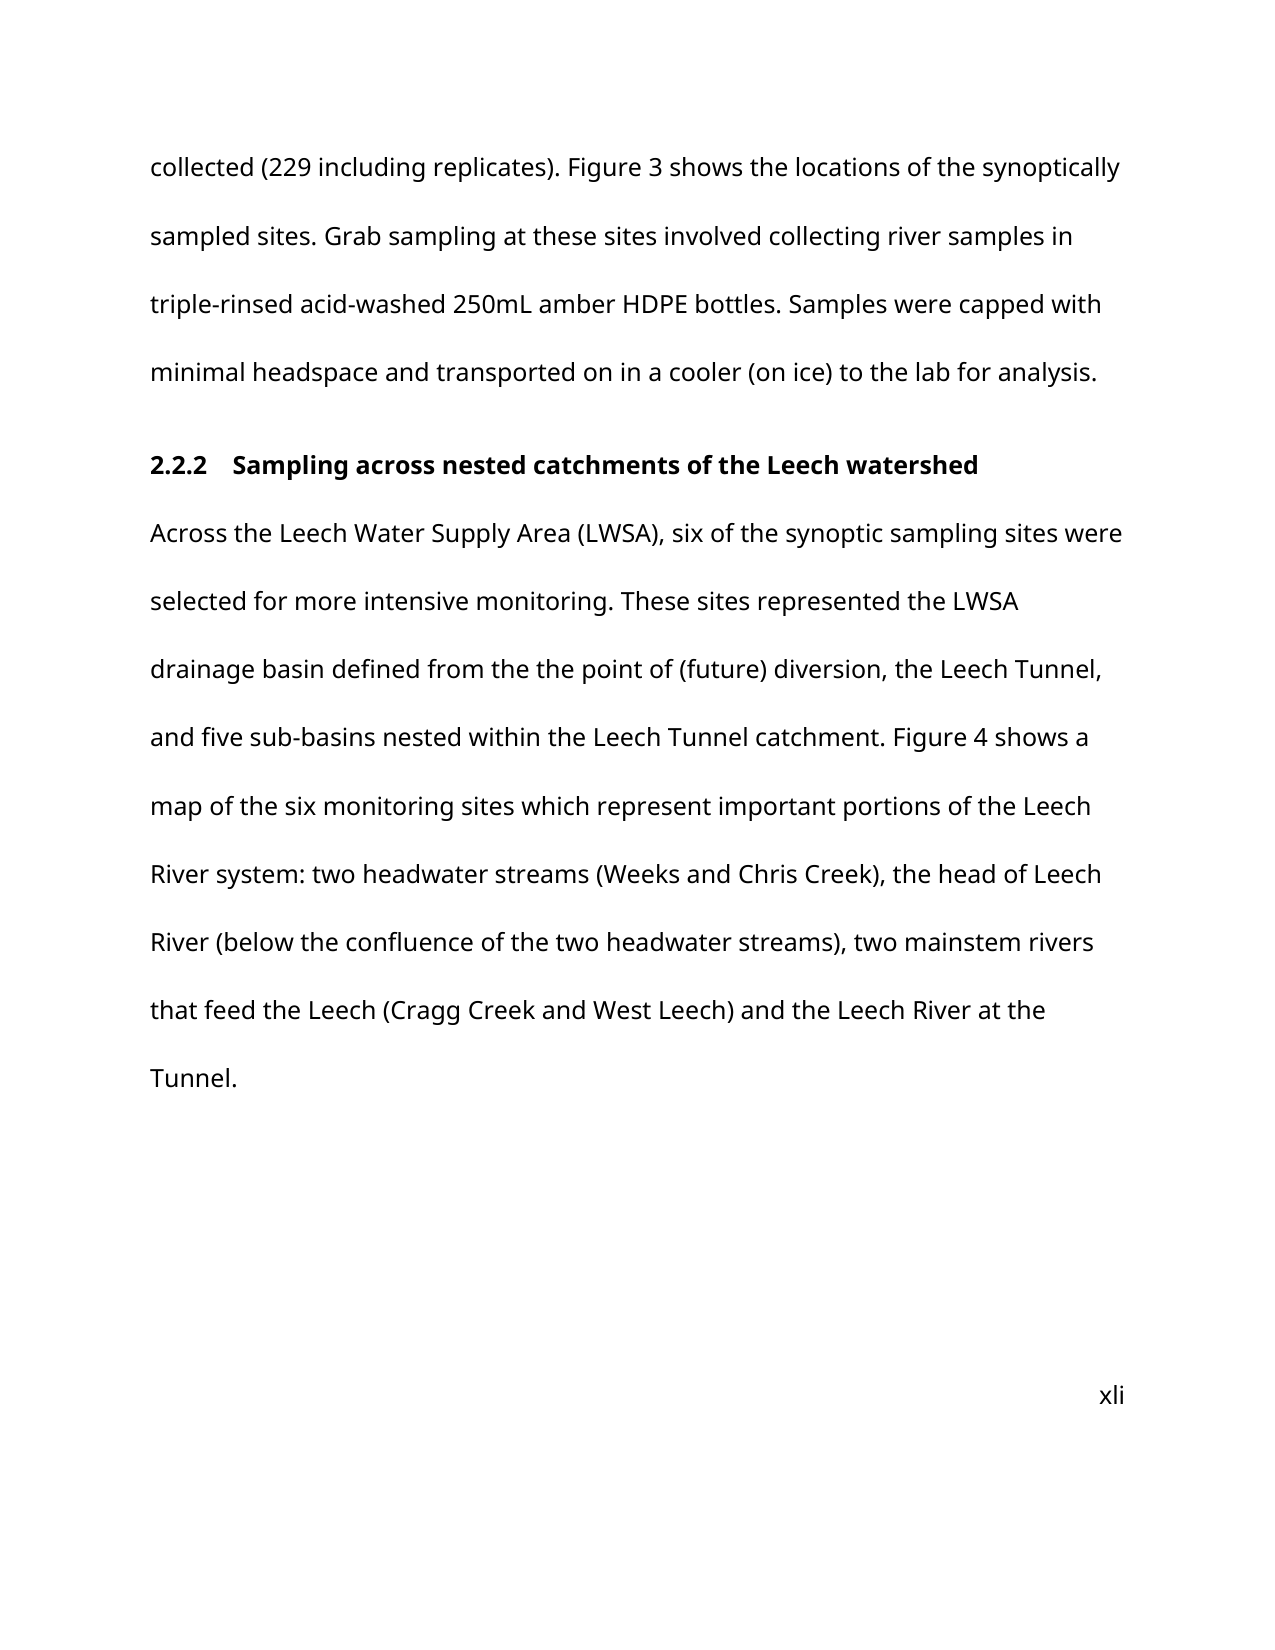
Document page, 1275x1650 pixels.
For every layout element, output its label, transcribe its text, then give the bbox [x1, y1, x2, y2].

text Across the Leech Water Supply Area (LWSA), six of the synoptic sampling sites were selected for more intensive monitoring. These sites represented the LWSA drainage basin defined from the the point of (future) diversion, the Leech Tunnel, and five sub-basins nested within the Leech Tunnel catchment. Figure 4 shows a map of the six monitoring sites which represent important portions of the Leech River system: two headwater streams (Weeks and Chris Creek), the head of Leech River (below the confluence of the two headwater streams), two mainstem rivers that feed the Leech (Cragg Creek and West Leech) and the Leech River at the Tunnel. [150, 516, 1125, 1095]
subtitle Sampling across nested catchments of the Leech watershed [150, 447, 1125, 482]
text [150, 150, 1125, 388]
